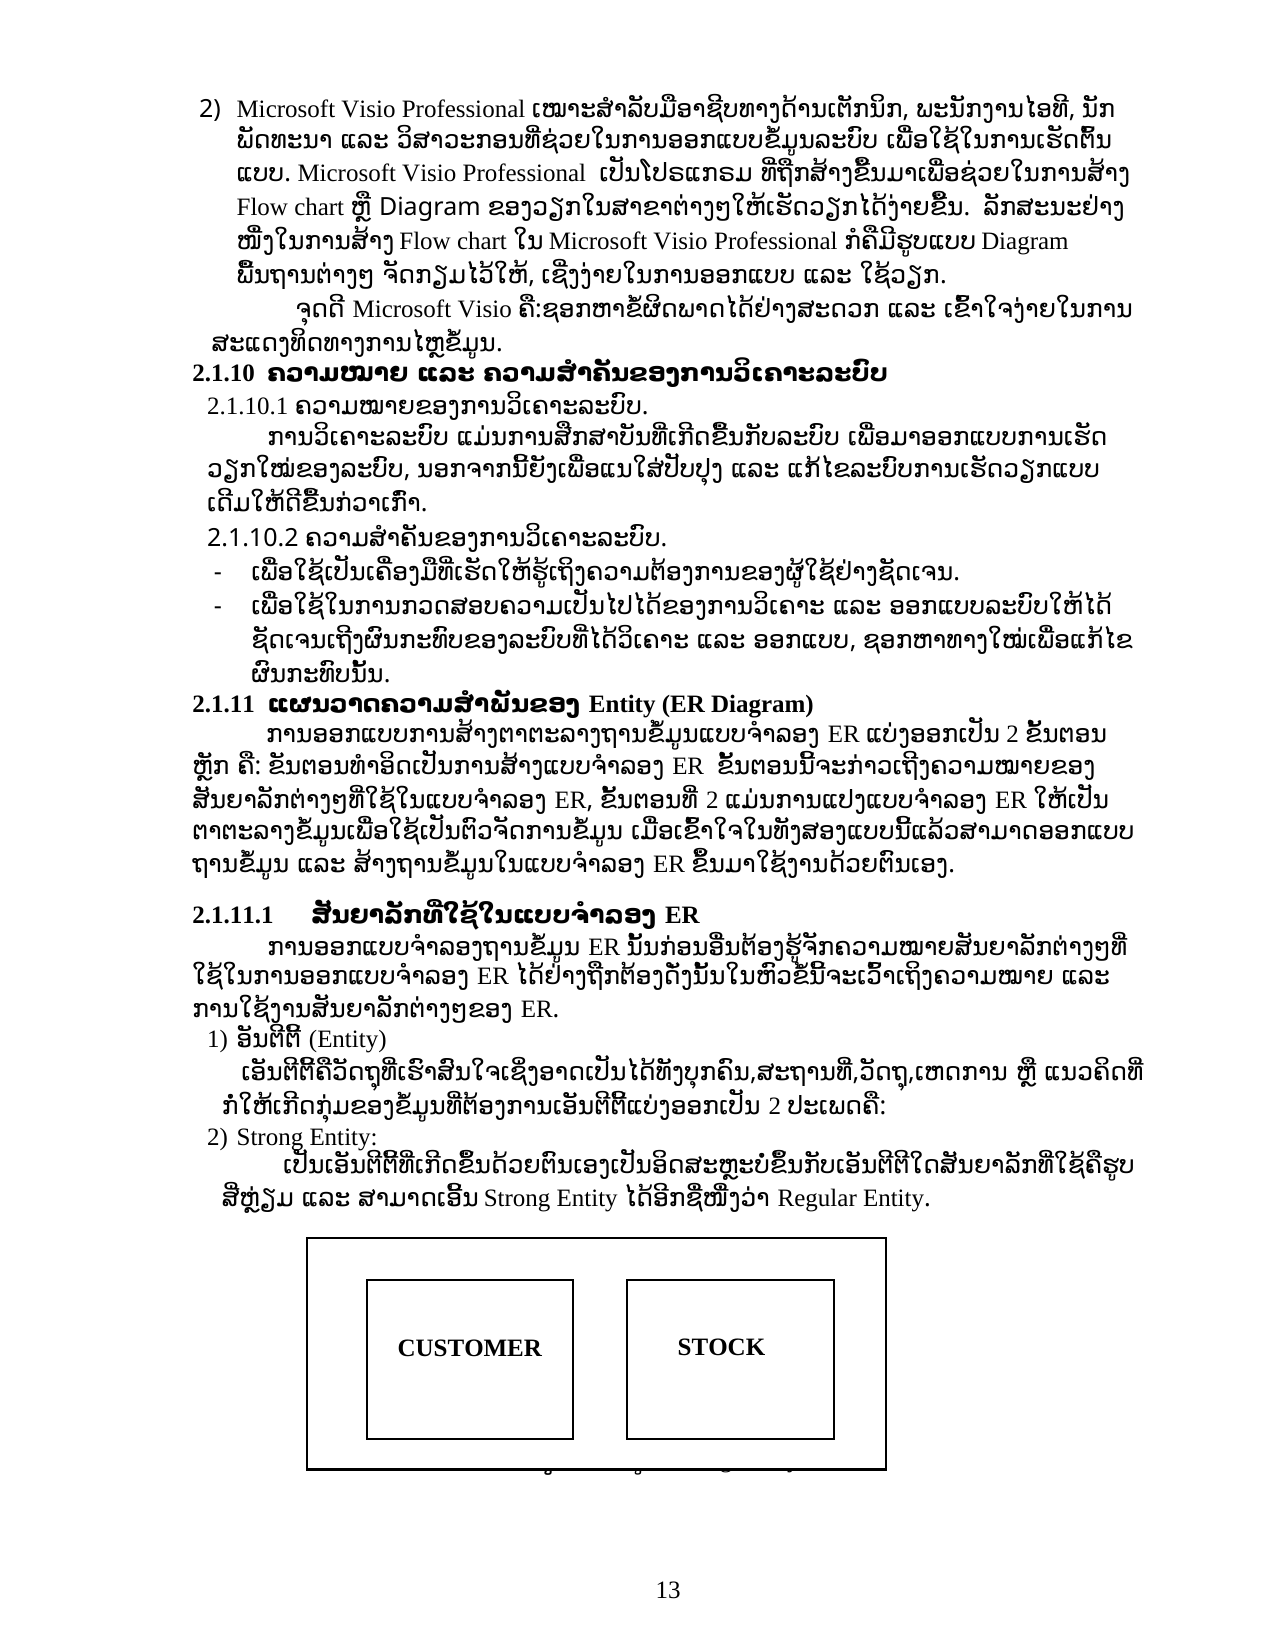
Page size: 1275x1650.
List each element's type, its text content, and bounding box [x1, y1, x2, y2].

text ການອອກແບບຈໍາລອງຖານຂໍ້ມູນ ER ນັ້ນກ່ອນອື່ນຕ້ອງຮູ້ຈັກຄວາມໝາຍສັນຍາລັກຕ່າງໆທີ່ໃຊ້ໃນການອອກແບບຈໍາລອງ ER ໄດ້ຢ່າງຖືກຕ້ອງດັ່ງນັ້ນໃນຫົວຂໍ້ນີ້ຈະເວົ້າເຖິງຄວາມໝາຍ ແລະ ການໃຊ້ງານສັນຍາລັກຕ່າງໆຂອງ ER. [192, 932, 1144, 1024]
list ຈຸດດີ Microsoft Visio ຄື:ຊອກຫາຂໍ້ຜິດພາດໄດ້ຢ່າງສະດວກ ແລະ ເຂົ້າໃຈງ່າຍໃນການ [236, 290, 1134, 324]
text ຮູບທີ 4: ຮູບStrong Entity [641, 1444, 1144, 1473]
list 2.1.10.2 ຄວາມສຳຄັນຂອງການວິເຄາະລະບົບ. [207, 519, 1134, 553]
list ຄວາມໝາຍ ແລະ ຄວາມສຳຄັນຂອງການວິເຄາະລະບົບ [192, 358, 1134, 388]
subtitle ສັນຍາລັກທີ່ໃຊ້ໃນແບບຈໍາລອງ ER [192, 900, 1144, 929]
list ເພື່ອໃຊ້ເປັນເຄື່ອງມືທີ່ເຮັດໃຫ້ຮູ້ເຖິງຄວາມຕ້ອງການຂອງຜູ້ໃຊ້ຢ່າງຊັດເຈນ. [213, 553, 1134, 587]
list ເພື່ອໃຊ້ໃນການກວດສອບຄວາມເປັນໄປໄດ້ຂອງການວິເຄາະ ແລະ ອອກແບບລະບົບໃຫ້ໄດ້ຊັດເຈນເຖີງຜົນກະທົບຂອງລະບົບທີ່ໄດ້ວິເຄາະ ແລະ ອອກແບບ, ຊອກຫາທາງໃໝ່ເພື່ອແກ້ໄຂຜົນກະທົບນັ້ນ. [213, 587, 1134, 689]
list Microsoft Visio Professional ເໝາະສຳລັບມືອາຊີບທາງດ້ານເຕັກນິກ, ພະນັກງານໄອທີ, ນັກພັດທະນາ ແລະ ວິສາວະກອນທີ່ຊ່ວຍໃນການອອກແບບຂໍ້ມູນລະບົບ ເພື່ອໃຊ້ໃນການເຮັດຕົ້ນແບບ. Microsoft Visio Professional ເປັນໂປຣແກຣມ ທີ່ຖືກສ້າງຂື້ນມາເພື່ອຊ່ວຍໃນການສ້າງ Flow chart ຫຼື Diagram ຂອງວຽກໃນສາຂາຕ່າງໆໃຫ້ເຮັດວຽກໄດ້ງ່າຍຂື້ນ. ລັກສະນະຢ່າງໜື່ງໃນການສ້າງFlow chart ໃນMicrosoft Visio Professional ກໍຄືມີຮູບແບບDiagram ພື້ນຖານຕ່າງໆ ຈັດກຽມໄວ້ໃຫ້, ເຊີ່ງງ່າຍໃນການອອກແບບ ແລະ ໃຊ້ວຽກ. [199, 91, 1134, 290]
text ເອັນຕີຕີ້ຄືວັດຖຸທີ່ເຮົາສົນໃຈເຊິ່ງອາດເປັນໄດ້ທັງບຸກຄົນ,ສະຖານທີ່,ວັດຖຸ,ເຫດການ ຫຼື ແນວຄິດທີ່ກໍ່ໃຫ້ເກີດກຸ່ມຂອງຂໍ້ມູນທີ່ຕ້ອງການເອັນຕີຕີ້ແບ່ງອອກເປັນ 2 ປະເພດຄື: [222, 1054, 1144, 1122]
text ສະແດງທິດທາງການໄຫຼຂໍ້ມູນ. [192, 324, 1134, 358]
text ຮູບທີ 4: ຮູບStrong Entity [192, 1444, 545, 1473]
list ການວິເຄາະລະບົບ ແມ່ນການສືກສາບັນທີ່ເກີດຂື້ນກັບລະບົບ ເພື່ອມາອອກແບບການເຮັດວຽກໃໝ່ຂອງລະບົບ, ນອກຈາກນີ້ຍັງເພື່ອແນໃສ່ປັບປຸງ ແລະ ແກ້ໄຂລະບົບການເຮັດວຽກແບບເດີມໃຫ້ດີຂື້ນກ່ວາເກົ່າ. [207, 422, 1134, 519]
list 2.1.10.1 ຄວາມໝາຍຂອງການວິເຄາະລະບົບ. [207, 388, 1134, 422]
list ແຜນວາດຄວາມສຳພັນຂອງ Entity (ER Diagram) [192, 689, 1134, 719]
list ອັນຕີຕີ້ (Entity) [207, 1024, 1144, 1054]
text ການອອກແບບການສ້າງຕາຕະລາງຖານຂໍ້ມູນແບບຈໍາລອງ ER ແບ່ງອອກເປັນ 2 ຂັ້ນຕອນຫຼັກ ຄື: ຂັນຕອນທໍາອິດເປັນການສ້າງແບບຈໍາລອງ ER ຂັ້ນຕອນນີ້ຈະກ່າວເຖີງຄວາມໝາຍຂອງສັນຍາລັກຕ່າງໆທີ່ໃຊ້ໃນແບບຈໍາລອງ ER, ຂັ້ນຕອນທີ່ 2 ແມ່ນການແປງແບບຈໍາລອງ ER ໃຫ້ເປັນຕາຕະລາງຂໍ້ມູນເພື່ອໃຊ້ເປັນຕົວຈັດການຂໍ້ມູນ ເມື່ອເຂົ້າໃຈໃນທັງສອງແບບນີ້ແລ້ວສາມາດອອກແບບຖານຂໍ້ມູນ ແລະ ສ້າງຖານຂໍ້ມູນໃນແບບຈໍາລອງ ER ຂຶ້ນມາໃຊ້ງານດ້ວຍຕົນເອງ. [192, 719, 1144, 879]
list Strong Entity: [207, 1122, 1144, 1151]
text ເປັນເອັນຕີຕີ້ທີ່ເກີດຂຶ້ນດ້ວຍຕົນເອງເປັນອິດສະຫຼະບໍ່ຂຶ້ນກັບເອັນຕີຕີໃດສັນຍາລັກທີ່ໃຊ້ຄືຮູບສີ່ຫຼ່ຽມ ແລະ ສາມາດເອີ້ນStrong Entity ໄດ້ອີກຊື່ໜື່ງວ່າ Regular Entity. [222, 1151, 1144, 1214]
